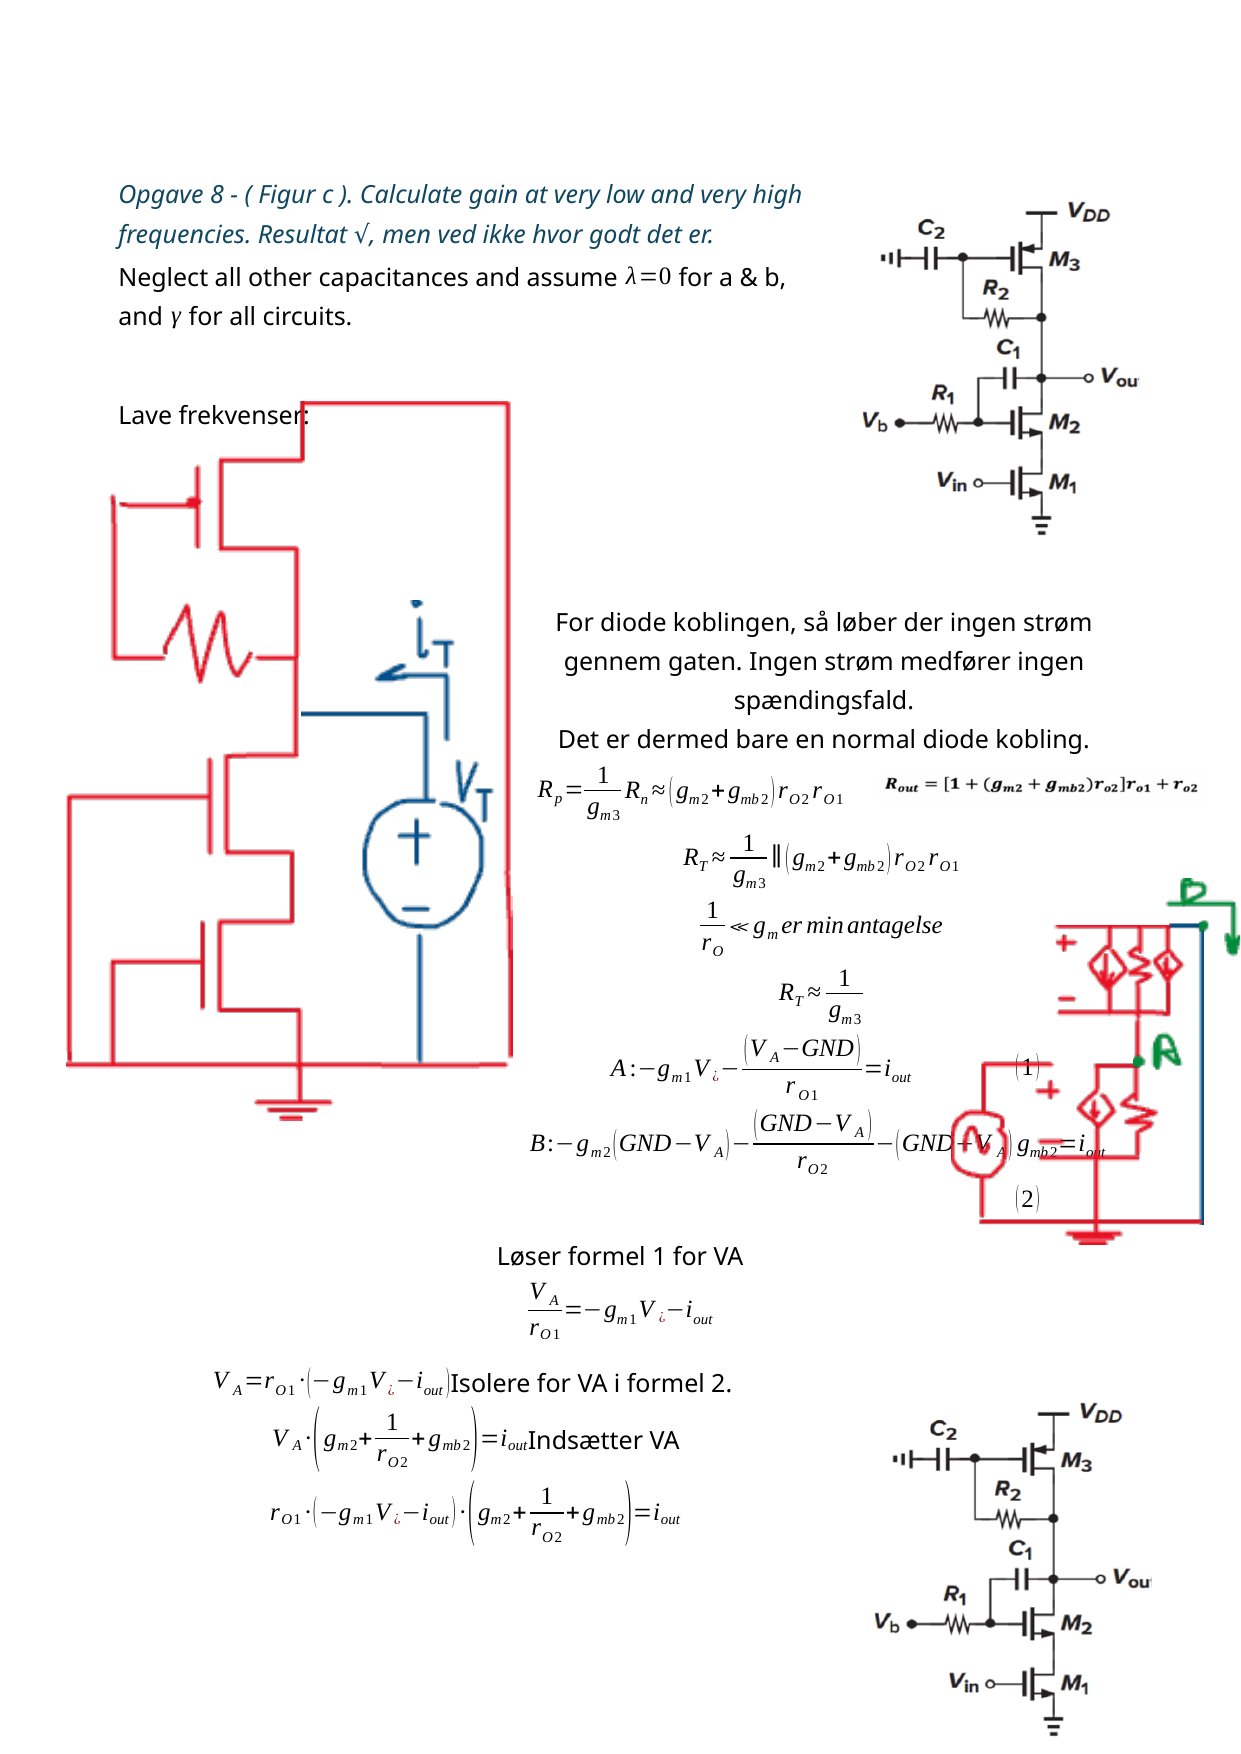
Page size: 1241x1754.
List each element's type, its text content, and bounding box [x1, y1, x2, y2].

picture [879, 772, 1203, 803]
picture [852, 1392, 1152, 1754]
picture [66, 401, 513, 1121]
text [118, 1366, 1122, 1549]
text Neglect all other capacitances and assume for a & b, and for all circuits. [118, 260, 840, 333]
text For diode koblingen, så løber der ingen strøm gennem gaten. Ingen strøm medfører ingen spændingsfald. Det er dermed bare en normal diode kobling. [526, 566, 1122, 1216]
subtitle Opgave 8 - ( Figur c ). Calculate gain at very low and very high frequencies. Resultat √, men ved ikke hvor godt det er. [118, 177, 1122, 250]
picture [840, 191, 1140, 553]
text Lave frekvenser: [118, 398, 840, 432]
text Løser formel 1 for VA [118, 1238, 1122, 1344]
picture [951, 878, 1241, 1245]
